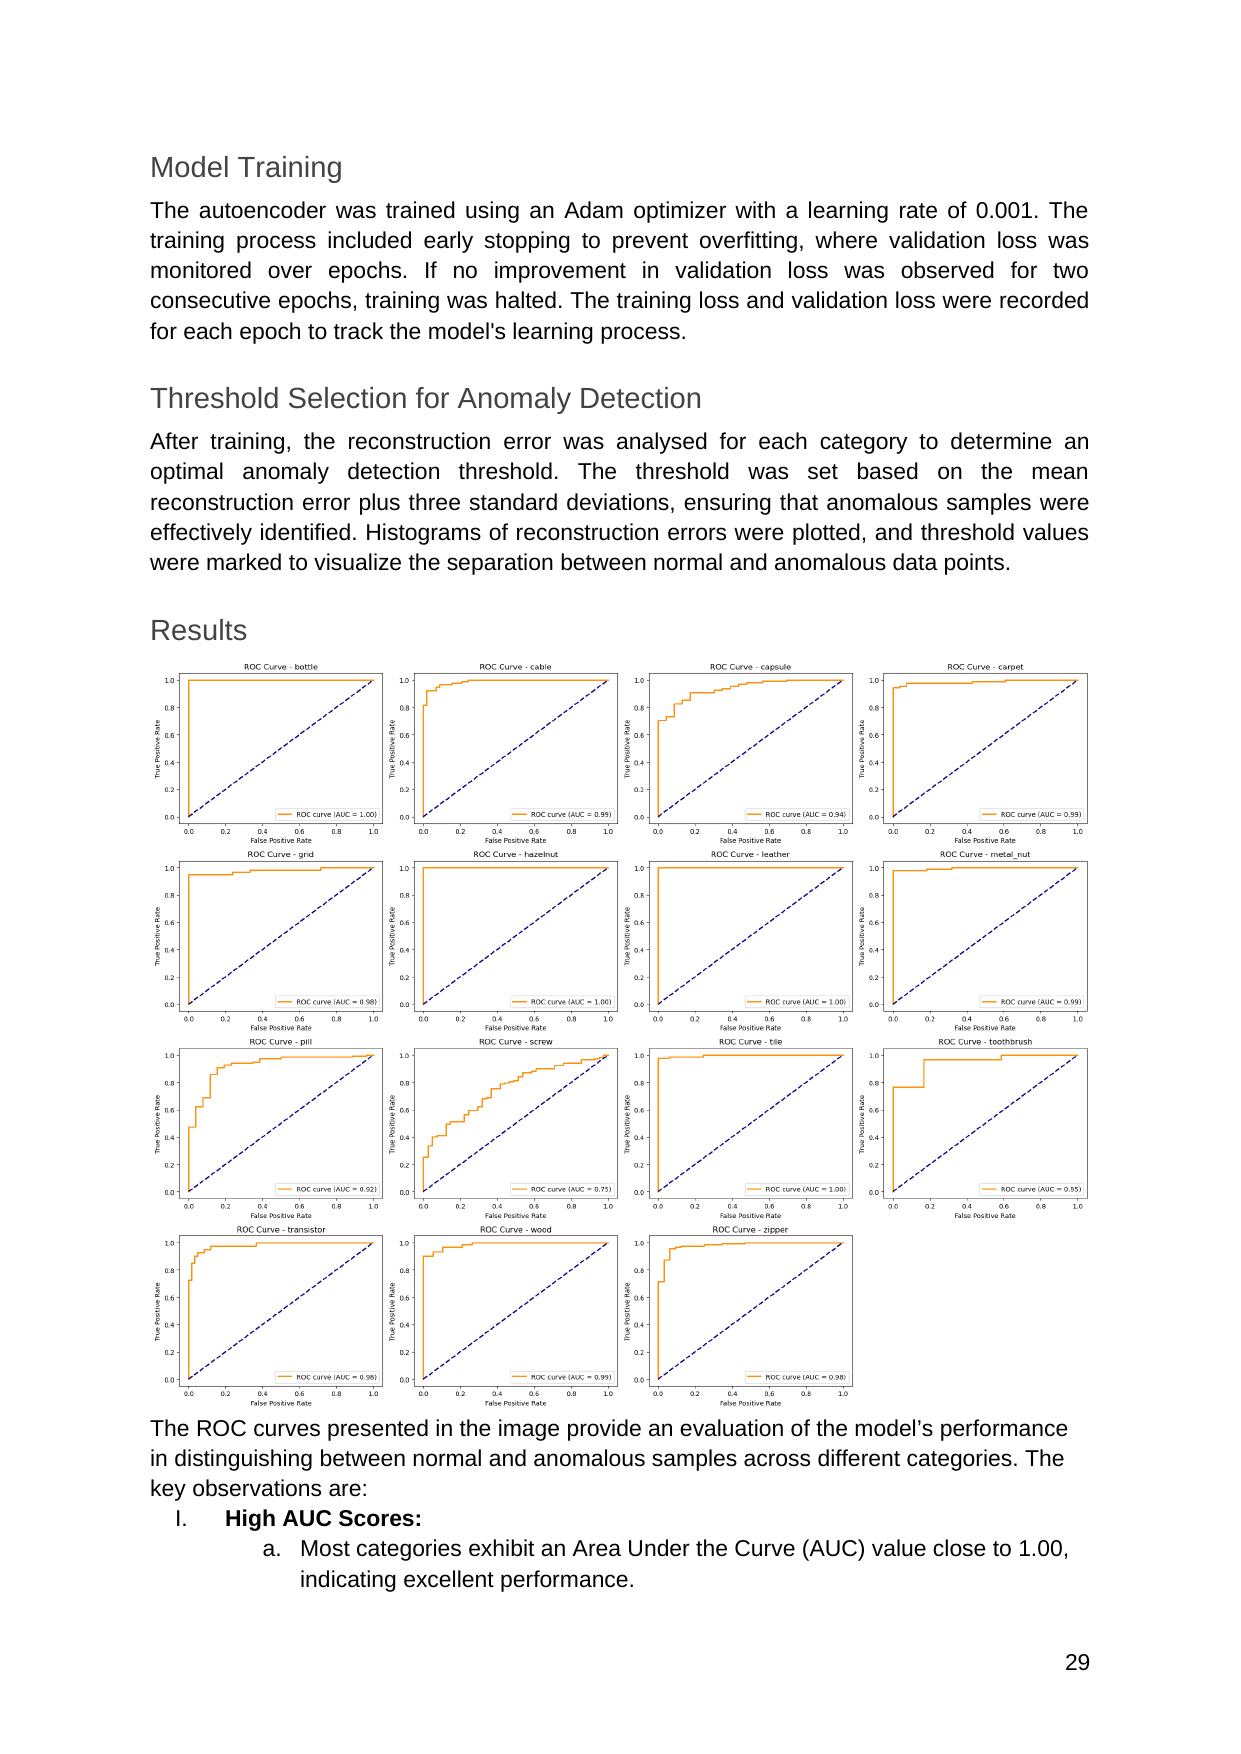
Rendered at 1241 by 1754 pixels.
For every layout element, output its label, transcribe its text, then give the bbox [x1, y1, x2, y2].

picture [150, 659, 1091, 1411]
list High AUC Scores: [187, 1505, 1090, 1532]
text The ROC curves presented in the image provide an evaluation of the model’s performance in distinguishing between normal and anomalous samples across different categories. The key observations are: [150, 1414, 1090, 1501]
subtitle Model Training [150, 150, 1090, 183]
list Most categories exhibit an Area Under the Curve (AUC) value close to 1.00, indicating excellent performance. [262, 1535, 1090, 1592]
subtitle Results [150, 612, 1090, 646]
text The autoencoder was trained using an Adam optimizer with a learning rate of 0.001. The training process included early stopping to prevent overfitting, where validation loss was monitored over epochs. If no improvement in validation loss was observed for two consecutive epochs, training was halted. The training loss and validation loss were recorded for each epoch to track the model's learning process. [150, 197, 1090, 344]
subtitle Threshold Selection for Anomaly Detection [150, 381, 1090, 415]
text After training, the reconstruction error was analysed for each category to determine an optimal anomaly detection threshold. The threshold was set based on the mean reconstruction error plus three standard deviations, ensuring that anomalous samples were effectively identified. Histograms of reconstruction errors were plotted, and threshold values were marked to visualize the separation between normal and anomalous data points. [150, 428, 1090, 575]
